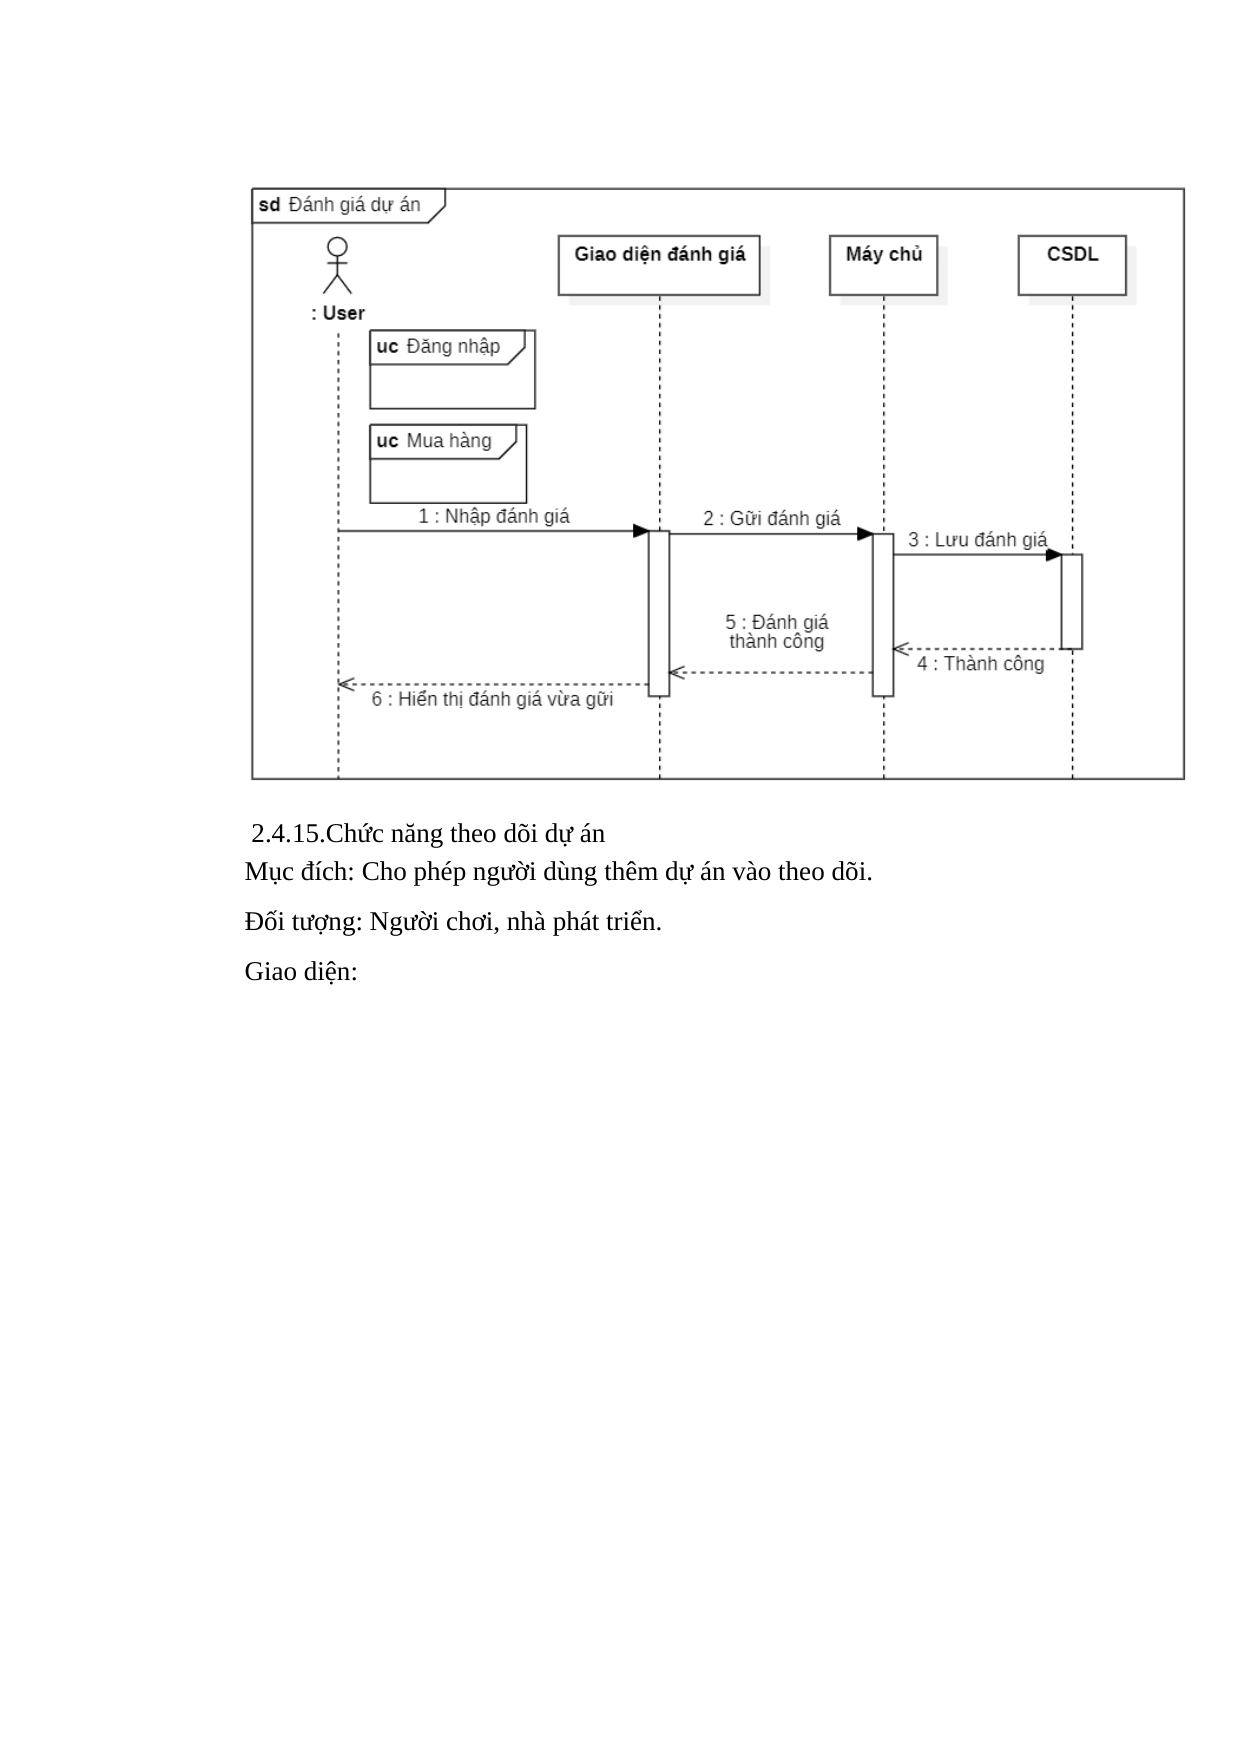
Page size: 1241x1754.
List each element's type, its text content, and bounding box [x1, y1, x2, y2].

picture [244, 177, 1217, 799]
text Giao diện: [207, 955, 1122, 986]
text Đối tượng: Người chơi, nhà phát triển. [207, 905, 1122, 936]
text Mục đích: Cho phép người dùng thêm dự án vào theo dõi. [207, 855, 1122, 886]
subtitle Chức năng theo dõi dự án [251, 818, 1122, 849]
